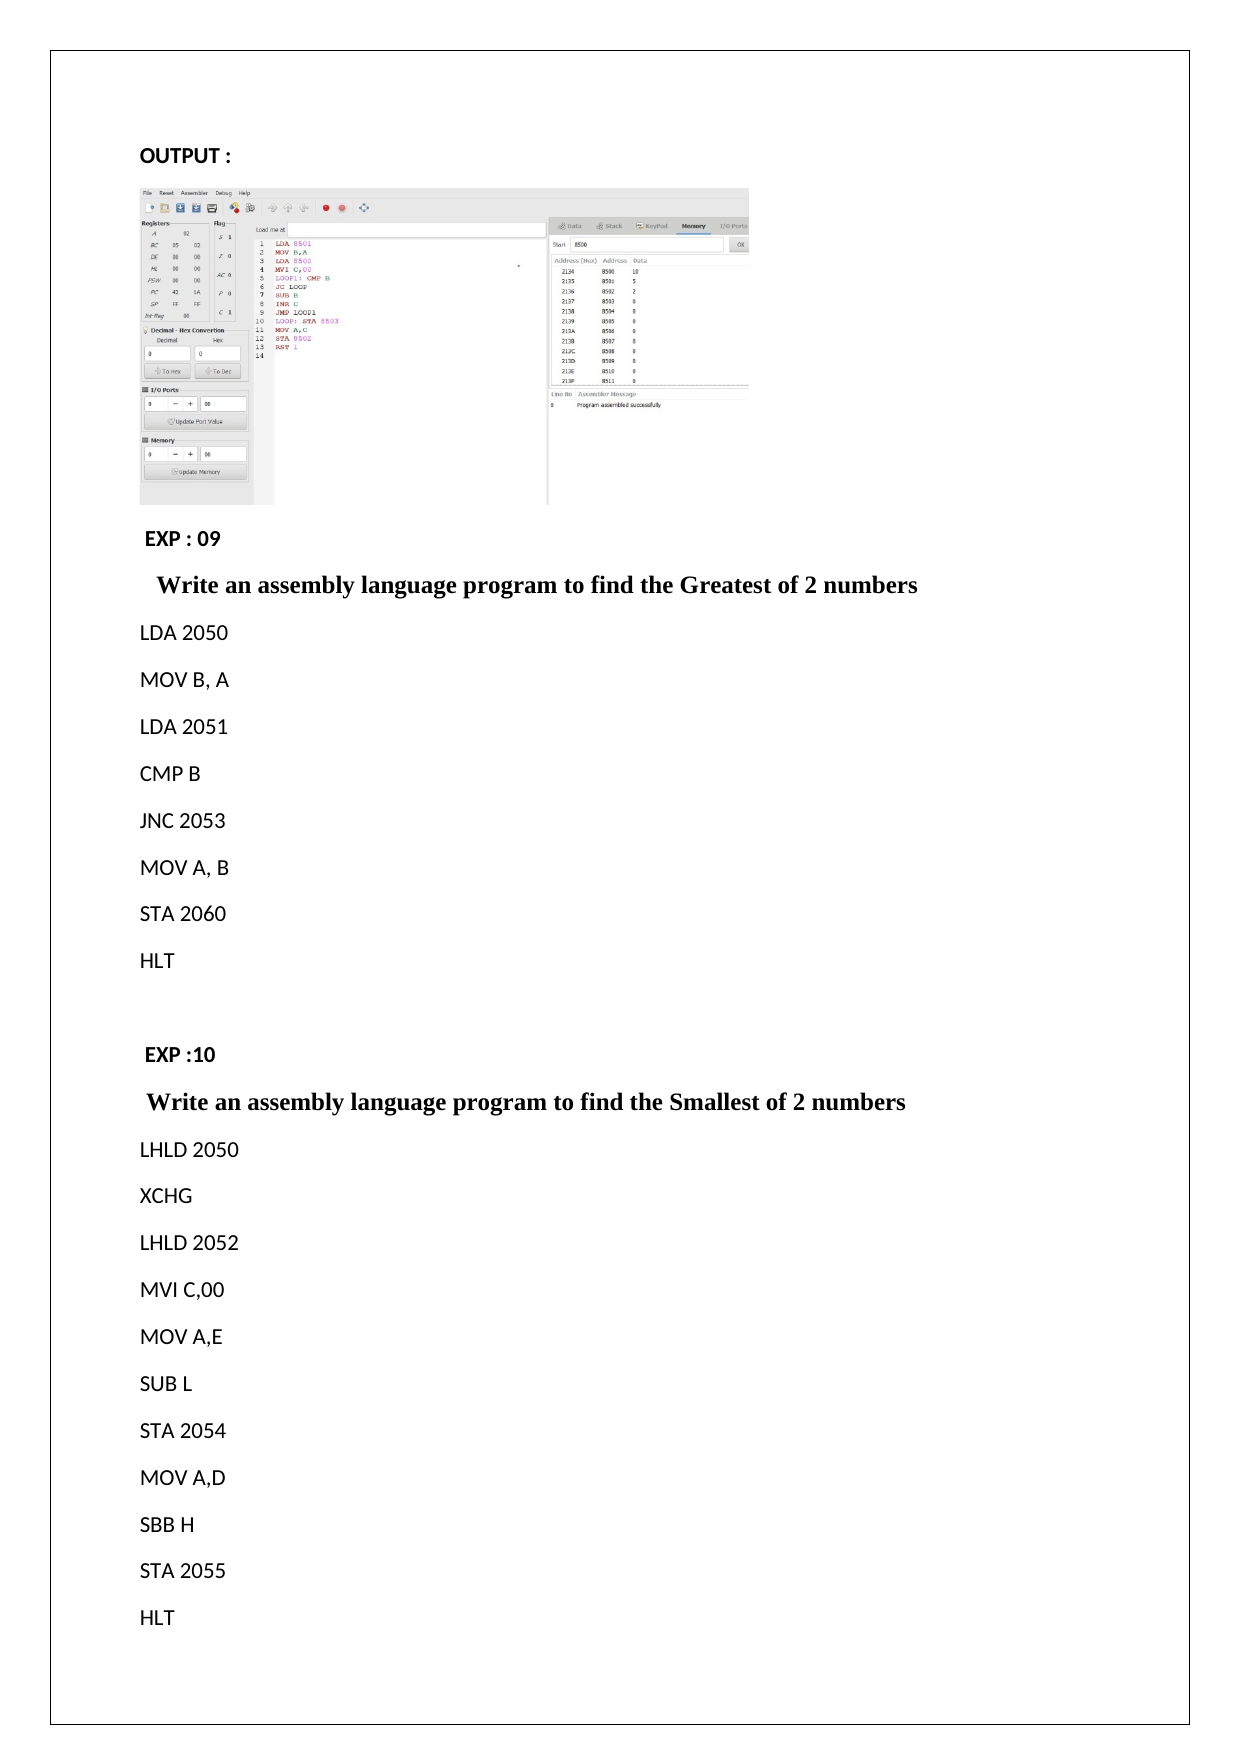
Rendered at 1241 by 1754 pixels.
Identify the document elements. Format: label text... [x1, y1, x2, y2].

text LDA 2051 [139, 712, 1103, 740]
text MOV A, B [139, 853, 1103, 881]
text LDA 2050 [139, 618, 1103, 646]
text EXP :10 [139, 1040, 1103, 1068]
text MOV B, A [139, 665, 1103, 693]
text MOV A,D [139, 1463, 1103, 1491]
text STA 2055 [139, 1557, 1103, 1584]
text STA 2054 [139, 1416, 1103, 1444]
text LHLD 2052 [139, 1228, 1103, 1256]
text Write an assembly language program to find the Greatest of 2 numbers [139, 571, 1103, 599]
text MOV A,E [139, 1322, 1103, 1350]
text Write an assembly language program to find the Smallest of 2 numbers [139, 1087, 1103, 1116]
text JNC 2053 [139, 806, 1103, 834]
text LHLD 2050 [139, 1135, 1103, 1163]
text SUB L [139, 1369, 1103, 1397]
text HLT [139, 1603, 1103, 1631]
text HLT [139, 946, 1103, 974]
text STA 2060 [139, 899, 1103, 927]
text SBB H [139, 1510, 1103, 1538]
text CMP B [139, 759, 1103, 787]
text MVI C,00 [139, 1275, 1103, 1303]
text XCHG [139, 1182, 1103, 1209]
picture [139, 188, 749, 505]
text EXP : 09 [139, 524, 1103, 552]
text OUTPUT : [139, 142, 1103, 170]
